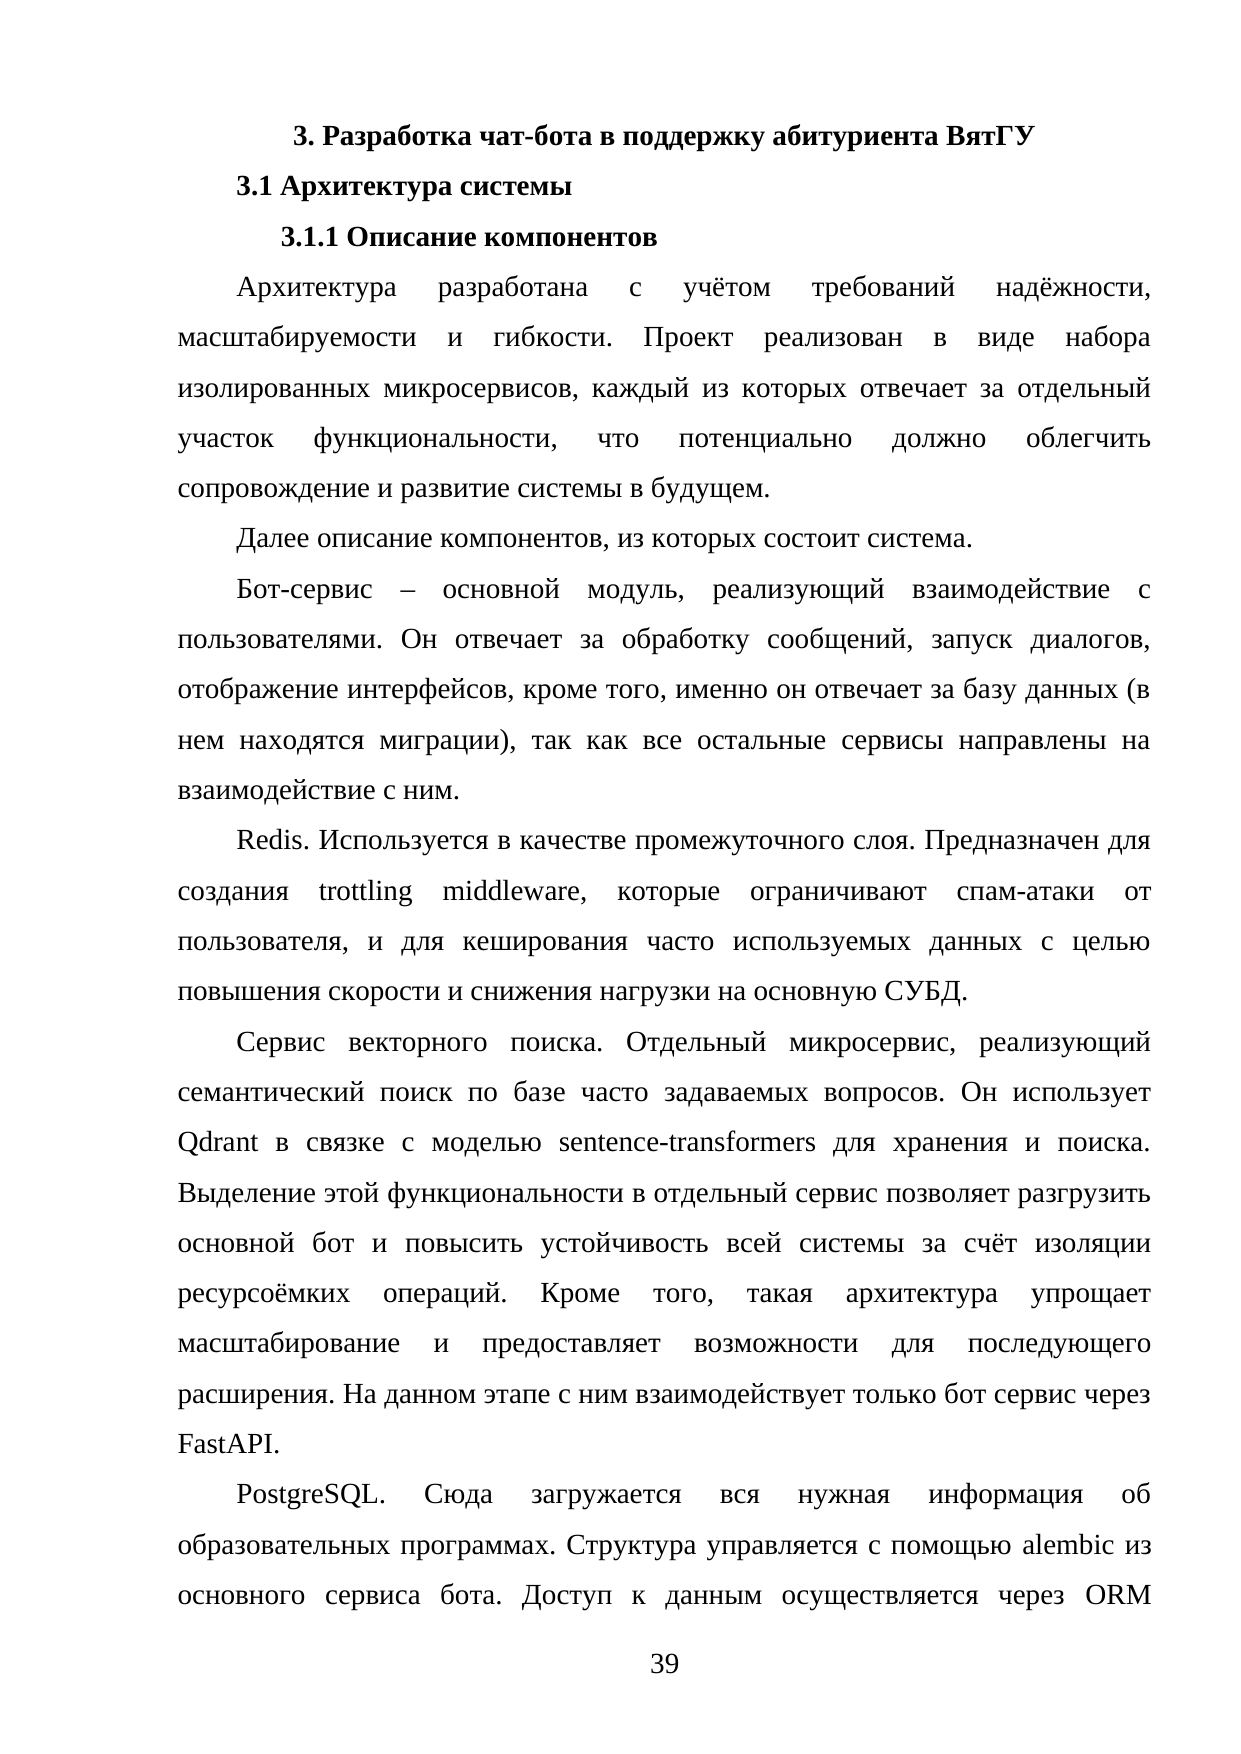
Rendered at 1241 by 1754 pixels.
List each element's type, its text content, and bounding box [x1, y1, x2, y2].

text Описание компонентов [281, 219, 1152, 252]
text Redis. Используется в качестве промежуточного слоя. Предназначен для создания trottling middleware, которые ограничивают спам-атаки от пользователя, и для кеширования часто используемых данных с целью повышения скорости и снижения нагрузки на основную СУБД. [177, 822, 1152, 1007]
text Сервис векторного поиска. Отдельный микросервис, реализующий семантический поиск по базе часто задаваемых вопросов. Он использует Qdrant в связке с моделью sentence-transformers для хранения и поиска. Выделение этой функциональности в отдельный сервис позволяет разгрузить основной бот и повысить устойчивость всей системы за счёт изоляции ресурсоёмких операций. Кроме того, такая архитектура упрощает масштабирование и предоставляет возможности для последующего расширения. На данном этапе с ним взаимодействует только бот сервис через FastAPI. [177, 1024, 1152, 1460]
text Бот-сервис – основной модуль, реализующий взаимодействие с пользователями. Он отвечает за обработку сообщений, запуск диалогов, отображение интерфейсов, кроме того, именно он отвечает за базу данных (в нем находятся миграции), так как все остальные сервисы направлены на взаимодействие с ним. [177, 571, 1152, 806]
text Архитектура разработана с учётом требований надёжности, масштабируемости и гибкости. Проект реализован в виде набора изолированных микросервисов, каждый из которых отвечает за отдельный участок функциональности, что потенциально должно облегчить сопровождение и развитие системы в будущем. [177, 269, 1152, 504]
text Далее описание компонентов, из которых состоит система. [177, 521, 1152, 554]
list Разработка чат-бота в поддержку абитуриента ВятГУ [177, 118, 1152, 152]
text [177, 1477, 1152, 1611]
text Архитектура системы [236, 168, 1152, 202]
